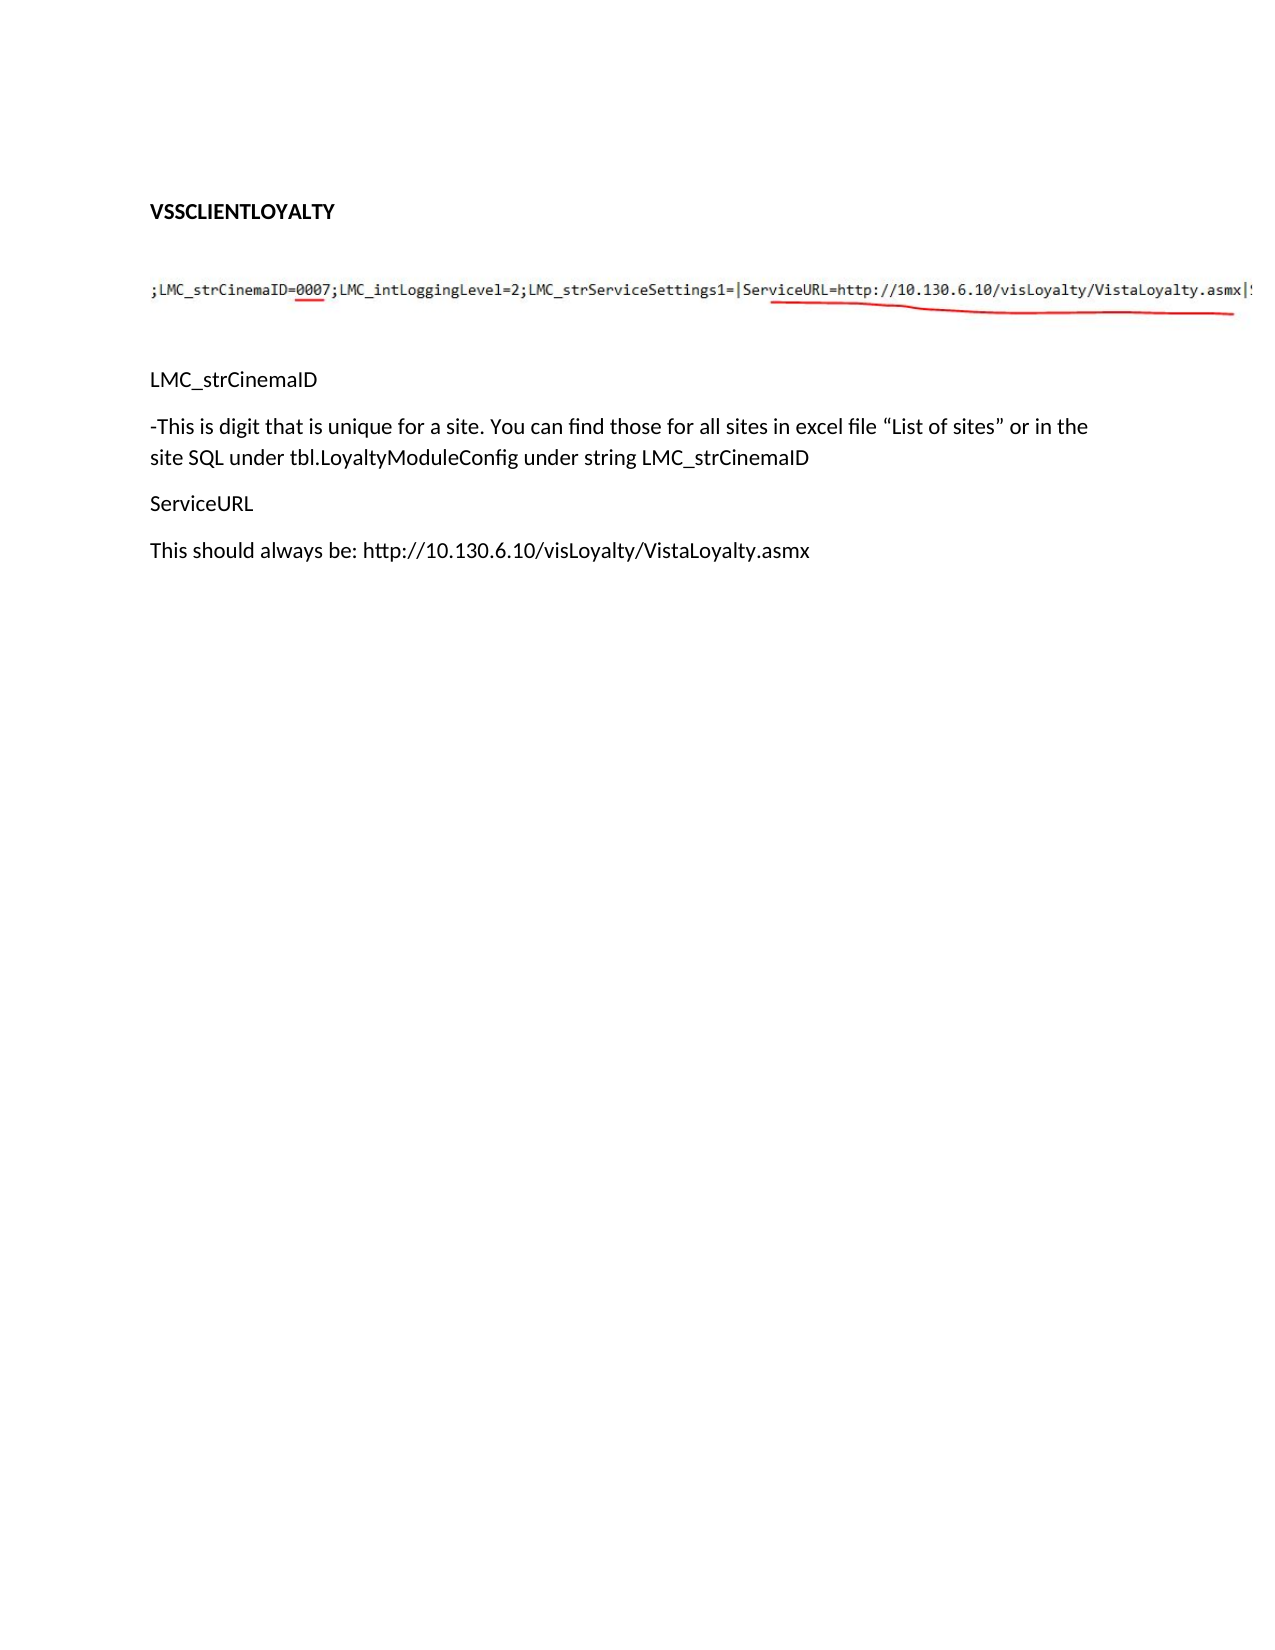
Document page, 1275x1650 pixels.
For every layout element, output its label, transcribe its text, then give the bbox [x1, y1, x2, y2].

picture [150, 243, 1253, 347]
text ServiceURL [150, 489, 1125, 518]
text -This is digit that is unique for a site. You can find those for all sites in excel file “List of sites” or in the site SQL under tbl.LoyaltyModuleConfig under string LMC_strCinemaID [150, 412, 1125, 471]
text This should always be: http://10.130.6.10/visLoyalty/VistaLoyalty.asmx [150, 536, 1125, 564]
text VSSCLIENTLOYALTY [150, 197, 1125, 225]
text LMC_strCinemaID [150, 366, 1125, 394]
